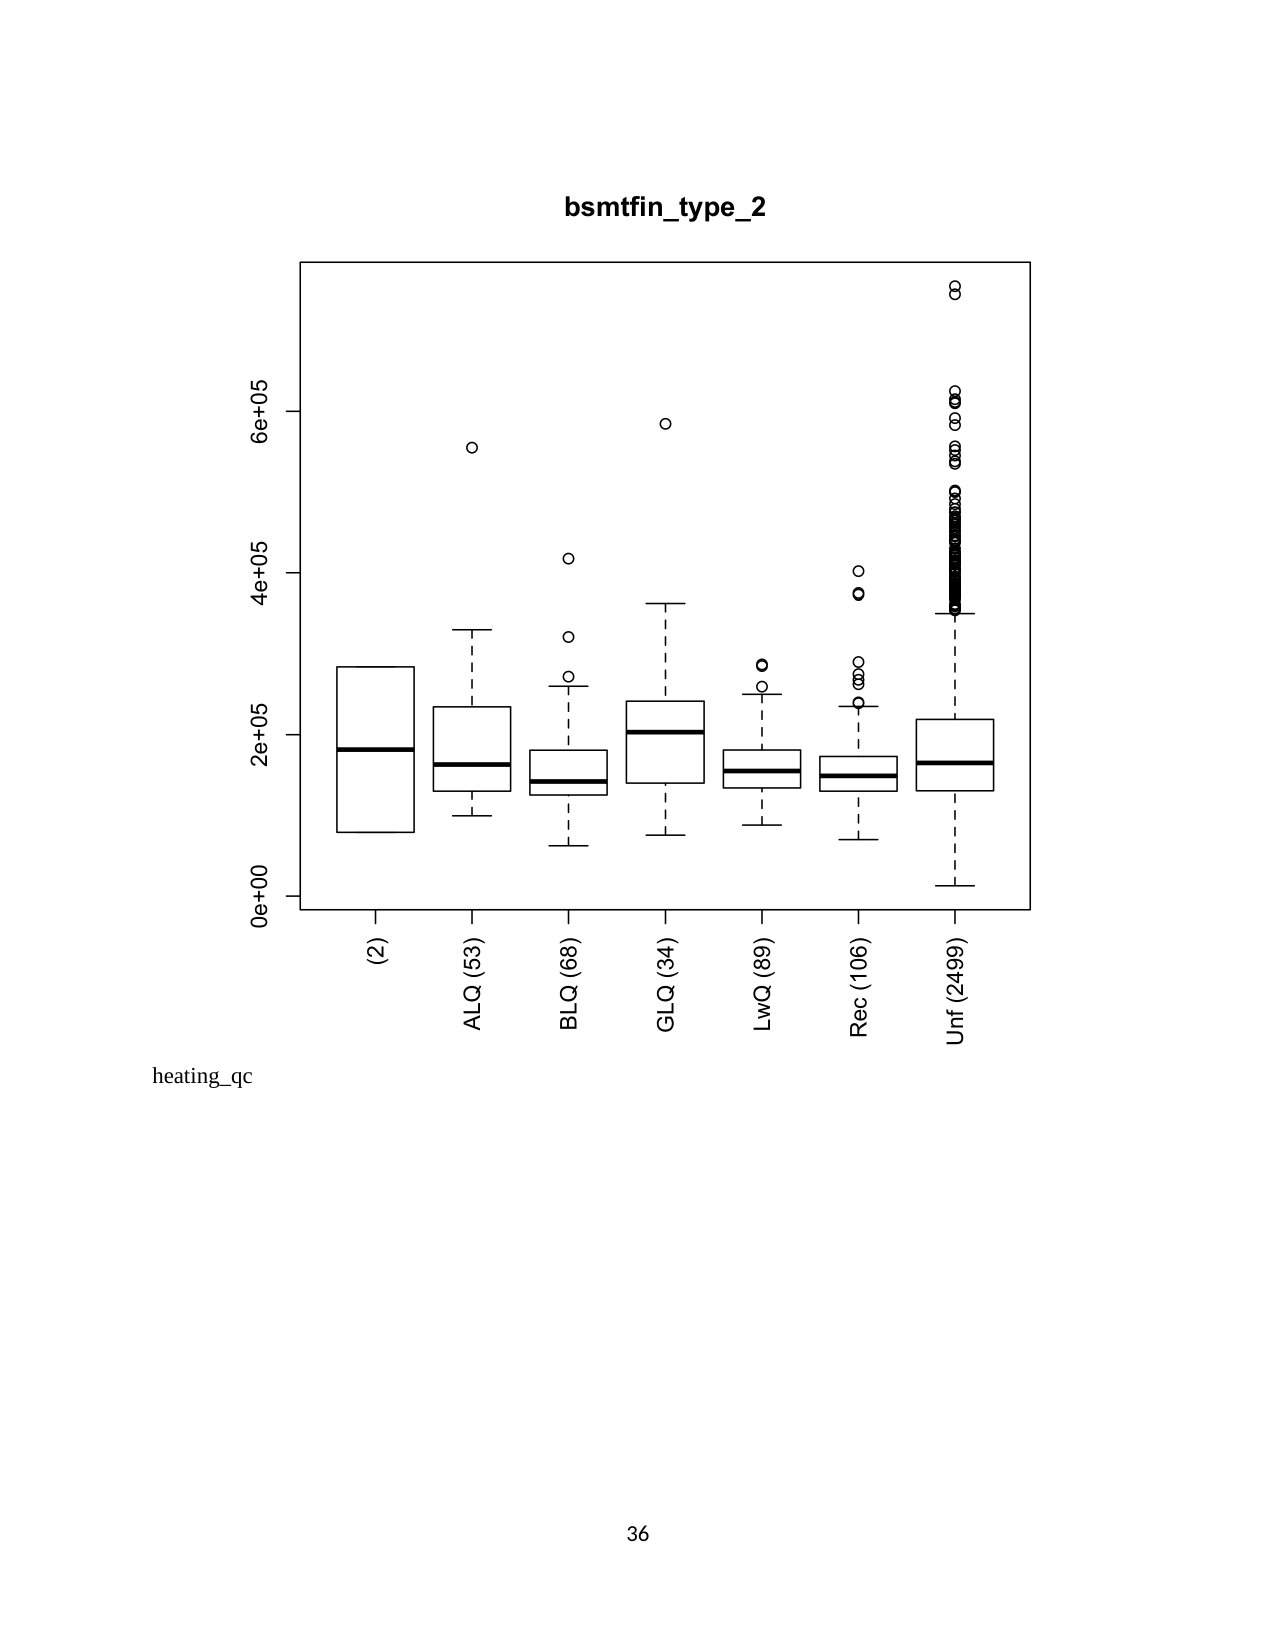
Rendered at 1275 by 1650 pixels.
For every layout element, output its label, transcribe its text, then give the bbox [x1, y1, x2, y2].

text heating_qc [152, 1063, 1123, 1089]
picture [187, 150, 1088, 1050]
